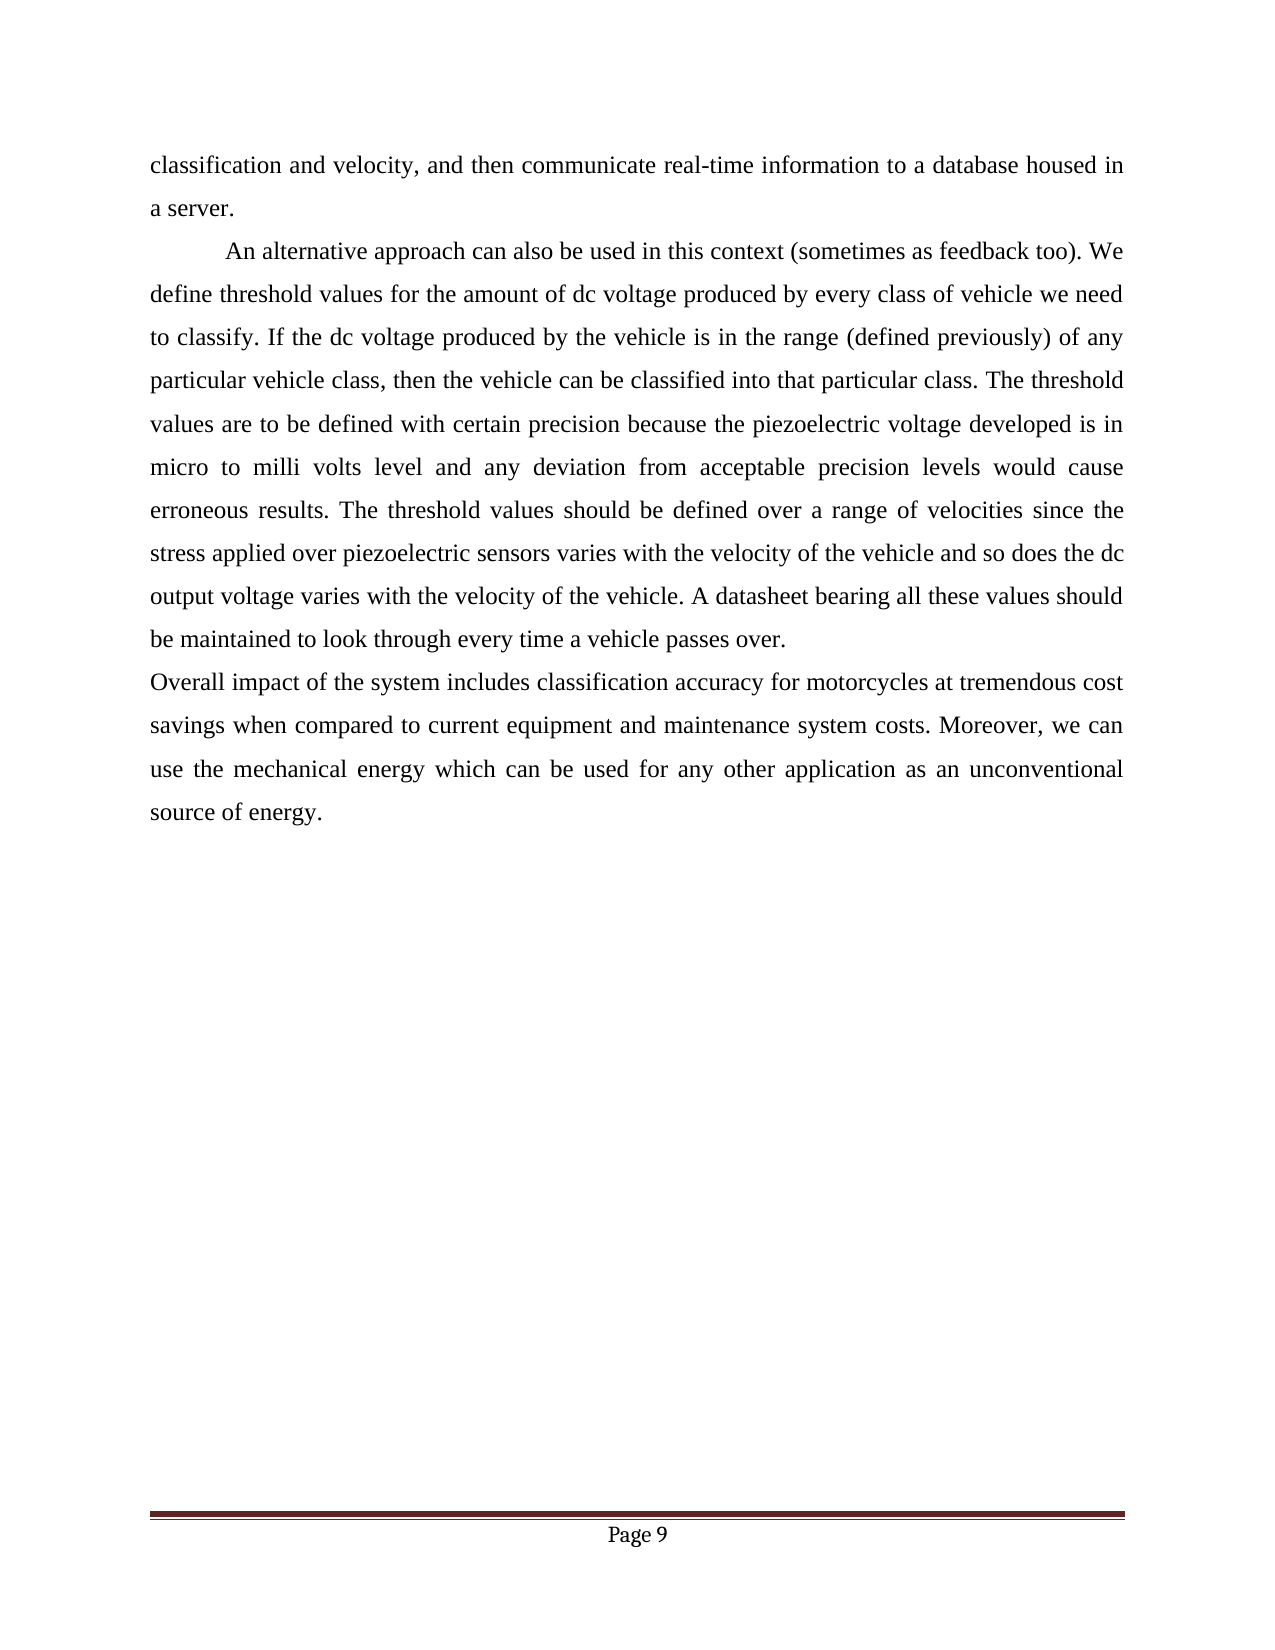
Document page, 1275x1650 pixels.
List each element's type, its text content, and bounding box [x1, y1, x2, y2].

text Overall impact of the system includes classification accuracy for motorcycles at tremendous cost savings when compared to current equipment and maintenance system costs. Moreover, we can use the mechanical energy which can be used for any other application as an unconventional source of energy. [150, 667, 1125, 826]
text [150, 150, 1125, 222]
text An alternative approach can also be used in this context (sometimes as feedback too). We define threshold values for the amount of dc voltage produced by every class of vehicle we need to classify. If the dc voltage produced by the vehicle is in the range (defined previously) of any particular vehicle class, then the vehicle can be classified into that particular class. The threshold values are to be defined with certain precision because the piezoelectric voltage developed is in micro to milli volts level and any deviation from acceptable precision levels would cause erroneous results. The threshold values should be defined over a range of velocities since the stress applied over piezoelectric sensors varies with the velocity of the vehicle and so does the dc output voltage varies with the velocity of the vehicle. A datasheet bearing all these values should be maintained to look through every time a vehicle passes over. [150, 236, 1125, 653]
